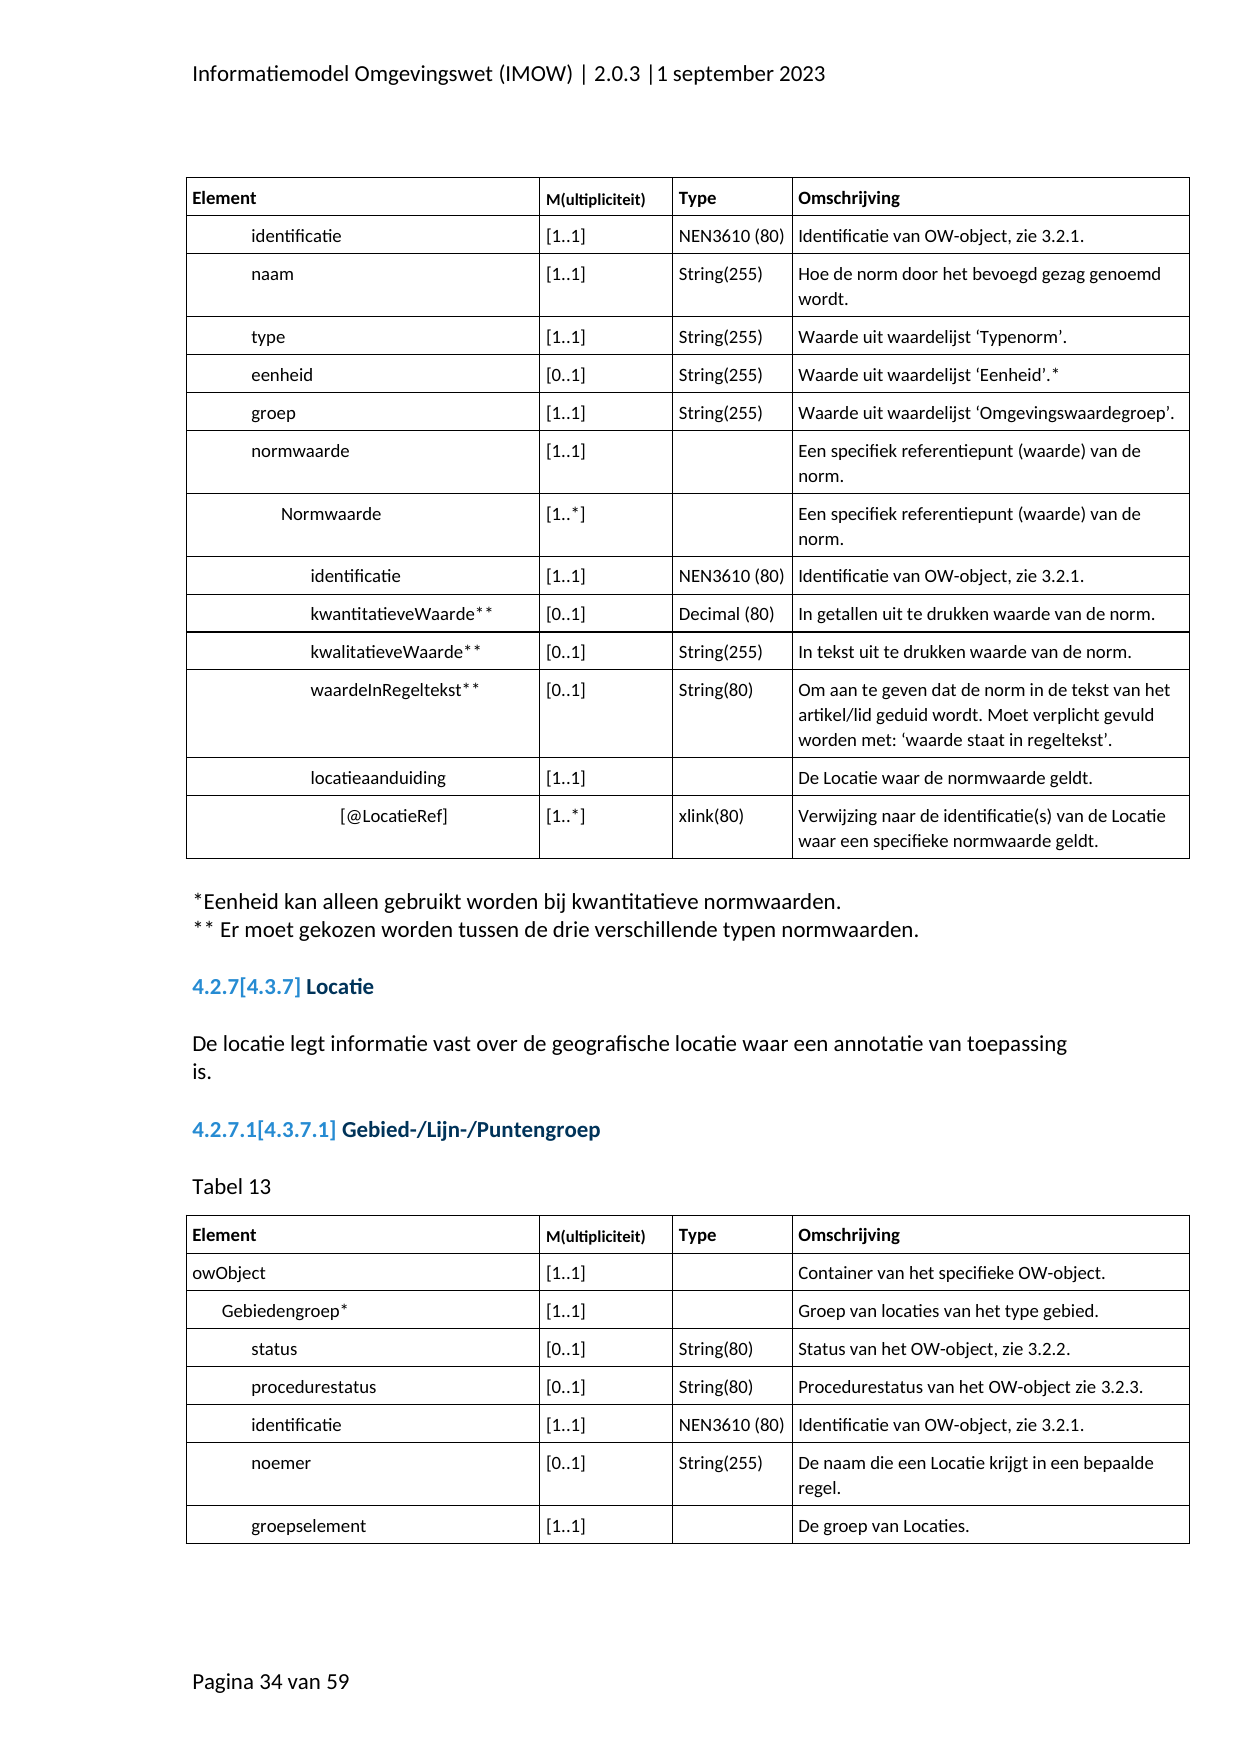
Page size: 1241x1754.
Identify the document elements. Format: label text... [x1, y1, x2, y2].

table_cell Waarde uit waardelijst ‘Omgevingswaardegroep’. [793, 393, 1189, 430]
table_cell [673, 1254, 792, 1290]
table_cell String(255) [673, 254, 792, 316]
table_cell [1..1] [540, 254, 672, 316]
table_cell [673, 494, 792, 556]
table_cell Waarde uit waardelijst ‘Eenheid’.* [793, 355, 1189, 392]
table_cell NEN3610 (80) [673, 216, 792, 253]
table_cell [1..1] [540, 393, 672, 430]
table_cell Identificatie van OW-object, zie 3.2.1. [793, 557, 1189, 593]
table_cell Een specifiek referentiepunt (waarde) van de norm. [793, 431, 1189, 493]
table_cell Om aan te geven dat de norm in de tekst van het artikel/lid geduid wordt. Moet verplicht gevuld worden met: ‘waarde staat in regeltekst’. [793, 670, 1189, 757]
table_cell Procedurestatus van het OW-object zie 3.2.3. [793, 1367, 1189, 1404]
table_header Type [673, 178, 792, 215]
table_cell noemer [187, 1443, 539, 1505]
table_cell [1..1] [540, 216, 672, 253]
table_cell De Locatie waar de normwaarde geldt. [793, 758, 1189, 795]
table_cell Groep van locaties van het type gebied. [793, 1291, 1189, 1328]
table_cell [0..1] [540, 1329, 672, 1366]
table_cell Een specifiek referentiepunt (waarde) van de norm. [793, 494, 1189, 556]
table_cell [1..1] [540, 1254, 672, 1290]
table_header Type [673, 1216, 792, 1252]
table_cell kwalitatieveWaarde** [187, 633, 539, 669]
table_cell NEN3610 (80) [673, 557, 792, 593]
table_cell [0..1] [540, 595, 672, 631]
subtitle Locatie [192, 972, 1092, 1000]
table_cell [0..1] [540, 1367, 672, 1404]
table_cell Gebiedengroep* [187, 1291, 539, 1328]
table_cell Status van het OW-object, zie 3.2.2. [793, 1329, 1189, 1366]
table_cell naam [187, 254, 539, 316]
table_cell type [187, 317, 539, 354]
table_cell Decimal (80) [673, 595, 792, 631]
table_cell [1..*] [540, 494, 672, 556]
table_cell In tekst uit te drukken waarde van de norm. [793, 633, 1189, 669]
table_cell [1..1] [540, 758, 672, 795]
table_cell [@LocatieRef] [187, 796, 539, 858]
table_cell String(255) [673, 1443, 792, 1505]
table_cell [0..1] [540, 355, 672, 392]
table_cell waardeInRegeltekst** [187, 670, 539, 757]
table_cell Container van het specifieke OW-object. [793, 1254, 1189, 1290]
table_cell xlink(80) [673, 796, 792, 858]
table_cell groep [187, 393, 539, 430]
table_cell [1..1] [540, 1405, 672, 1442]
table_cell String(80) [673, 1367, 792, 1404]
table_cell String(255) [673, 633, 792, 669]
table_cell normwaarde [187, 431, 539, 493]
table_header Element [187, 1216, 539, 1252]
table_cell Waarde uit waardelijst ‘Typenorm’. [793, 317, 1189, 354]
table_cell eenheid [187, 355, 539, 392]
table_header Omschrijving [793, 178, 1189, 215]
table_cell Normwaarde [187, 494, 539, 556]
table_cell De groep van Locaties. [793, 1506, 1189, 1543]
table_header M(ultipliciteit) [540, 178, 672, 215]
table_cell identificatie [187, 216, 539, 253]
table_cell kwantitatieveWaarde** [187, 595, 539, 631]
table_cell In getallen uit te drukken waarde van de norm. [793, 595, 1189, 631]
table_cell locatieaanduiding [187, 758, 539, 795]
table_cell [673, 431, 792, 493]
table_cell String(255) [673, 317, 792, 354]
table_header M(ultipliciteit) [540, 1216, 672, 1252]
table_cell [1..1] [540, 1506, 672, 1543]
table_cell [673, 1291, 792, 1328]
table_cell [1..*] [540, 796, 672, 858]
table_cell [1..1] [540, 431, 672, 493]
table_cell owObject [187, 1254, 539, 1290]
table_cell [1..1] [540, 1291, 672, 1328]
table_cell identificatie [187, 1405, 539, 1442]
text De locatie legt informatie vast over de geografische locatie waar een annotatie van toepassing is. [192, 1029, 1092, 1086]
table_cell Identificatie van OW-object, zie 3.2.1. [793, 1405, 1189, 1442]
table_cell NEN3610 (80) [673, 1405, 792, 1442]
table_cell status [187, 1329, 539, 1366]
table_cell Verwijzing naar de identificatie(s) van de Locatie waar een specifieke normwaarde geldt. [793, 796, 1189, 858]
table_cell [673, 1506, 792, 1543]
table_cell [0..1] [540, 633, 672, 669]
table_cell Hoe de norm door het bevoegd gezag genoemd wordt. [793, 254, 1189, 316]
table_cell String(80) [673, 670, 792, 757]
text ** Er moet gekozen worden tussen de drie verschillende typen normwaarden. [192, 915, 1092, 943]
table_cell [1..1] [540, 317, 672, 354]
text *Eenheid kan alleen gebruikt worden bij kwantitatieve normwaarden. [192, 887, 1092, 915]
table_cell [1..1] [540, 557, 672, 593]
table_cell Identificatie van OW-object, zie 3.2.1. [793, 216, 1189, 253]
table_cell identificatie [187, 557, 539, 593]
table_cell De naam die een Locatie krijgt in een bepaalde regel. [793, 1443, 1189, 1505]
table_cell groepselement [187, 1506, 539, 1543]
table_cell [673, 758, 792, 795]
table_cell procedurestatus [187, 1367, 539, 1404]
table_cell [0..1] [540, 1443, 672, 1505]
table_cell String(255) [673, 393, 792, 430]
table_header Element [187, 178, 539, 215]
subtitle Gebied-/Lijn-/Puntengroep [192, 1115, 1092, 1143]
table_header Omschrijving [793, 1216, 1189, 1252]
table_cell String(255) [673, 355, 792, 392]
table_cell [0..1] [540, 670, 672, 757]
table_cell String(80) [673, 1329, 792, 1366]
